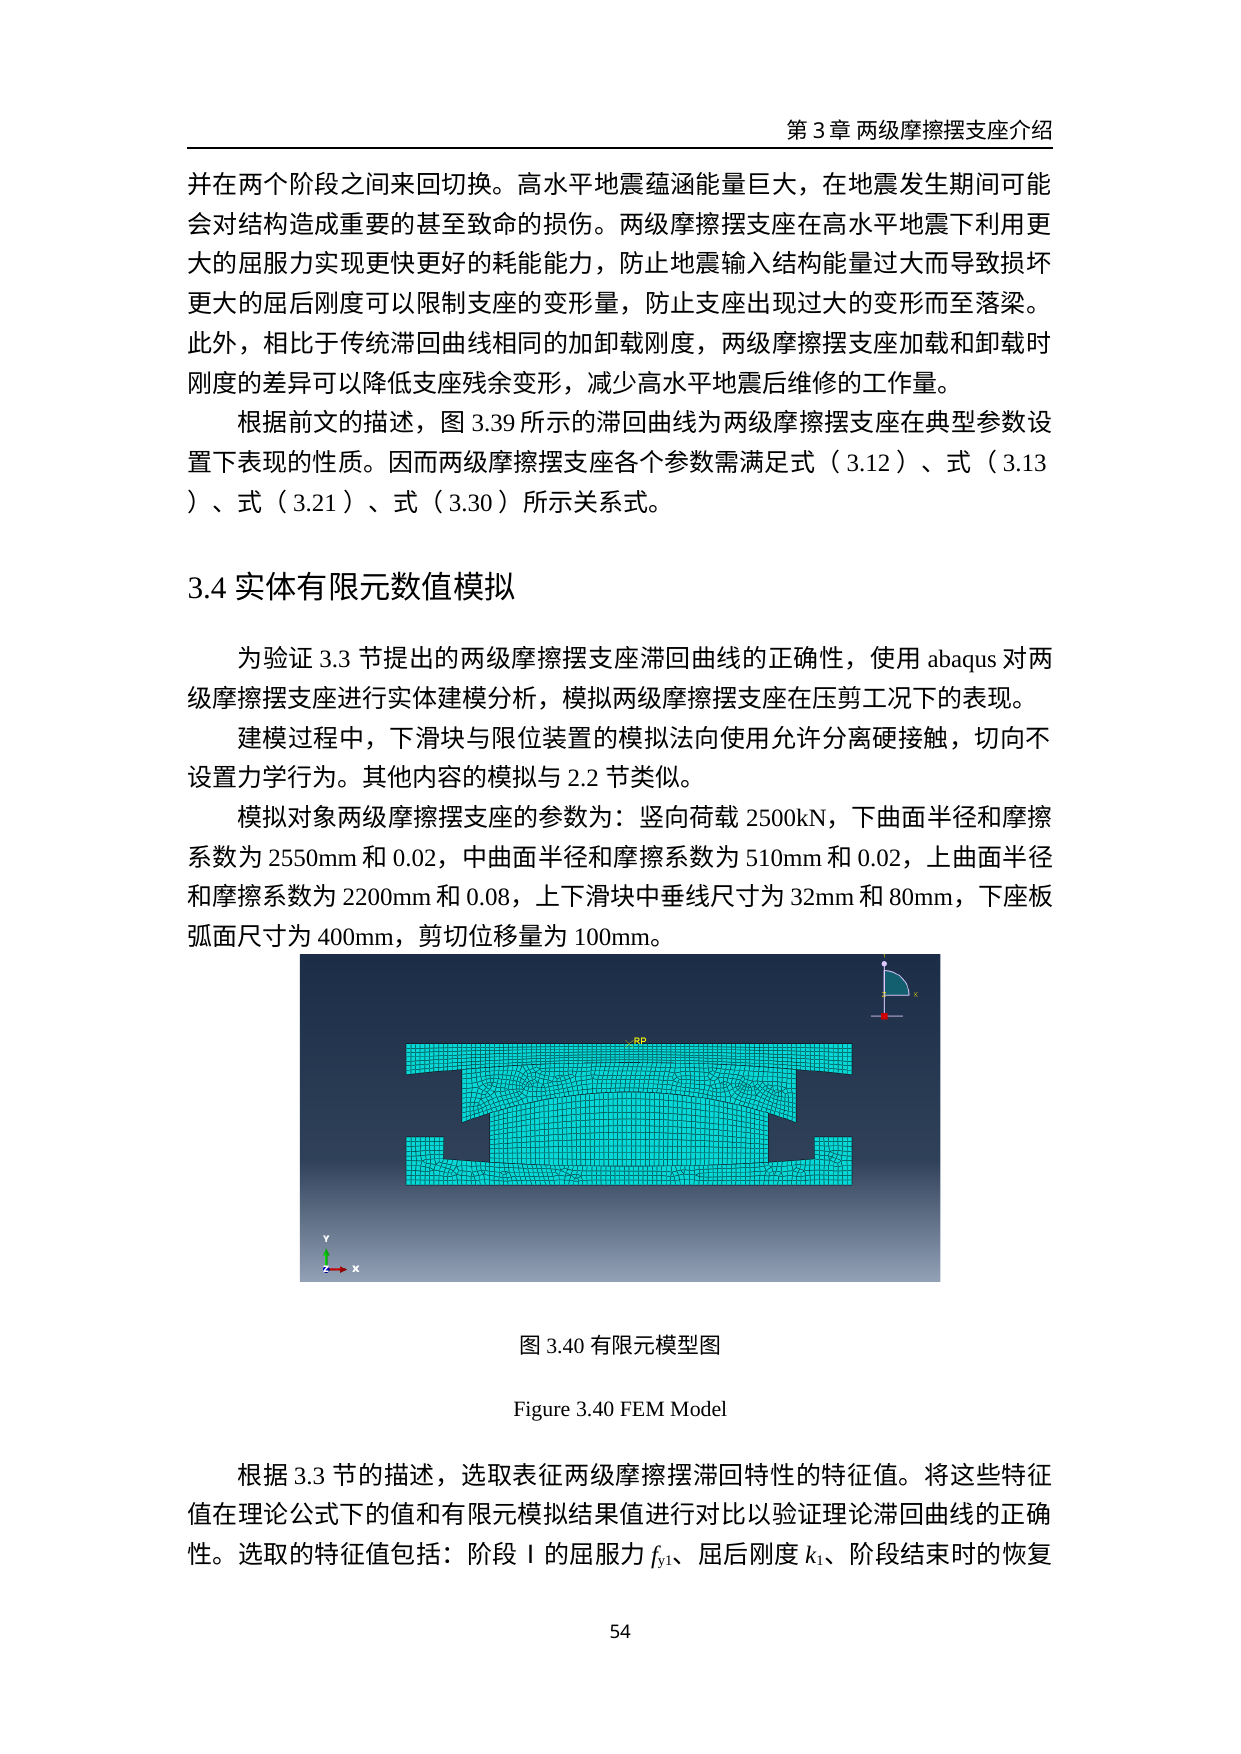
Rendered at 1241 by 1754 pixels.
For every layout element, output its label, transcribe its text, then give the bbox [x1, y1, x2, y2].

picture [299, 954, 941, 1282]
text 建模过程中，下滑块与限位装置的模拟法向使用允许分离硬接触，切向不设置力学行为。其他内容的模拟与2.3 节类似。 [187, 716, 1053, 796]
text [187, 1453, 1053, 1573]
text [187, 163, 1053, 401]
text 模拟对象两级摩擦摆支座的参数为：竖向荷载2500kN，下曲面半径和摩擦系数为2550mm和0.02，中曲面半径和摩擦系数为510mm和0.02，上曲面半径和摩擦系数为2200mm和0.08，上下滑块中垂线尺寸为32mm和80mm，下座板弧面尺寸为400mm，剪切位移量为100mm。 [187, 796, 1053, 954]
text 为验证3.3 节提出的两级摩擦摆支座滞回曲线的正确性，使用abaqus对两级摩擦摆支座进行实体建模分析，模拟两级摩擦摆支座在压剪工况下的表现。 [187, 637, 1053, 716]
subtitle 实体有限元数值模拟 [187, 545, 1053, 624]
text Figure . FEM Model [187, 1389, 1053, 1428]
